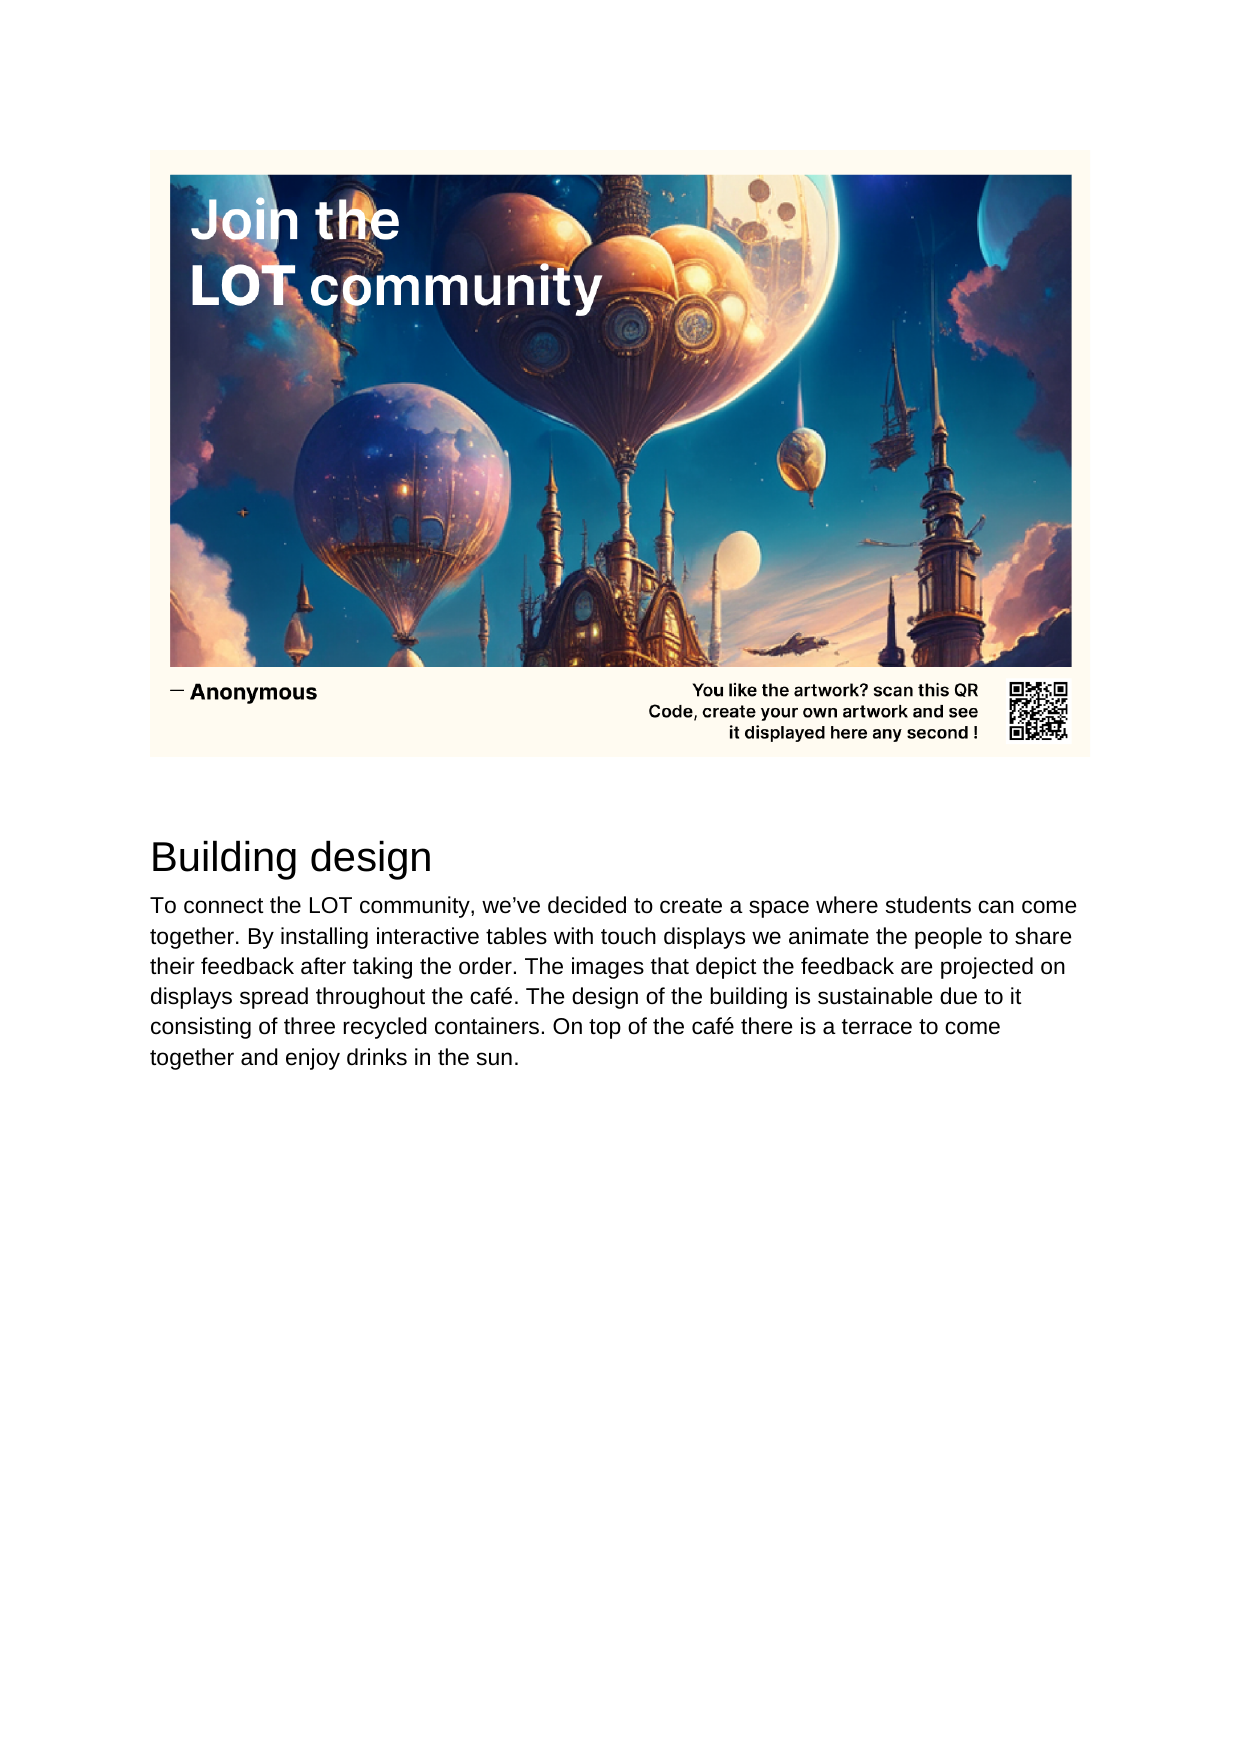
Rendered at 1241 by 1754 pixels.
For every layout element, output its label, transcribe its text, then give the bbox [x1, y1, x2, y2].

subtitle Building design [150, 832, 1090, 880]
text To connect the LOT community, we’ve decided to create a space where students can come together. By installing interactive tables with touch displays we animate the people to share their feedback after taking the order. The images that depict the feedback are projected on displays spread throughout the café. The design of the building is sustainable due to it consisting of three recycled containers. On top of the café there is a terrace to come together and enjoy drinks in the sun. [150, 892, 1090, 1070]
picture [150, 150, 1091, 757]
